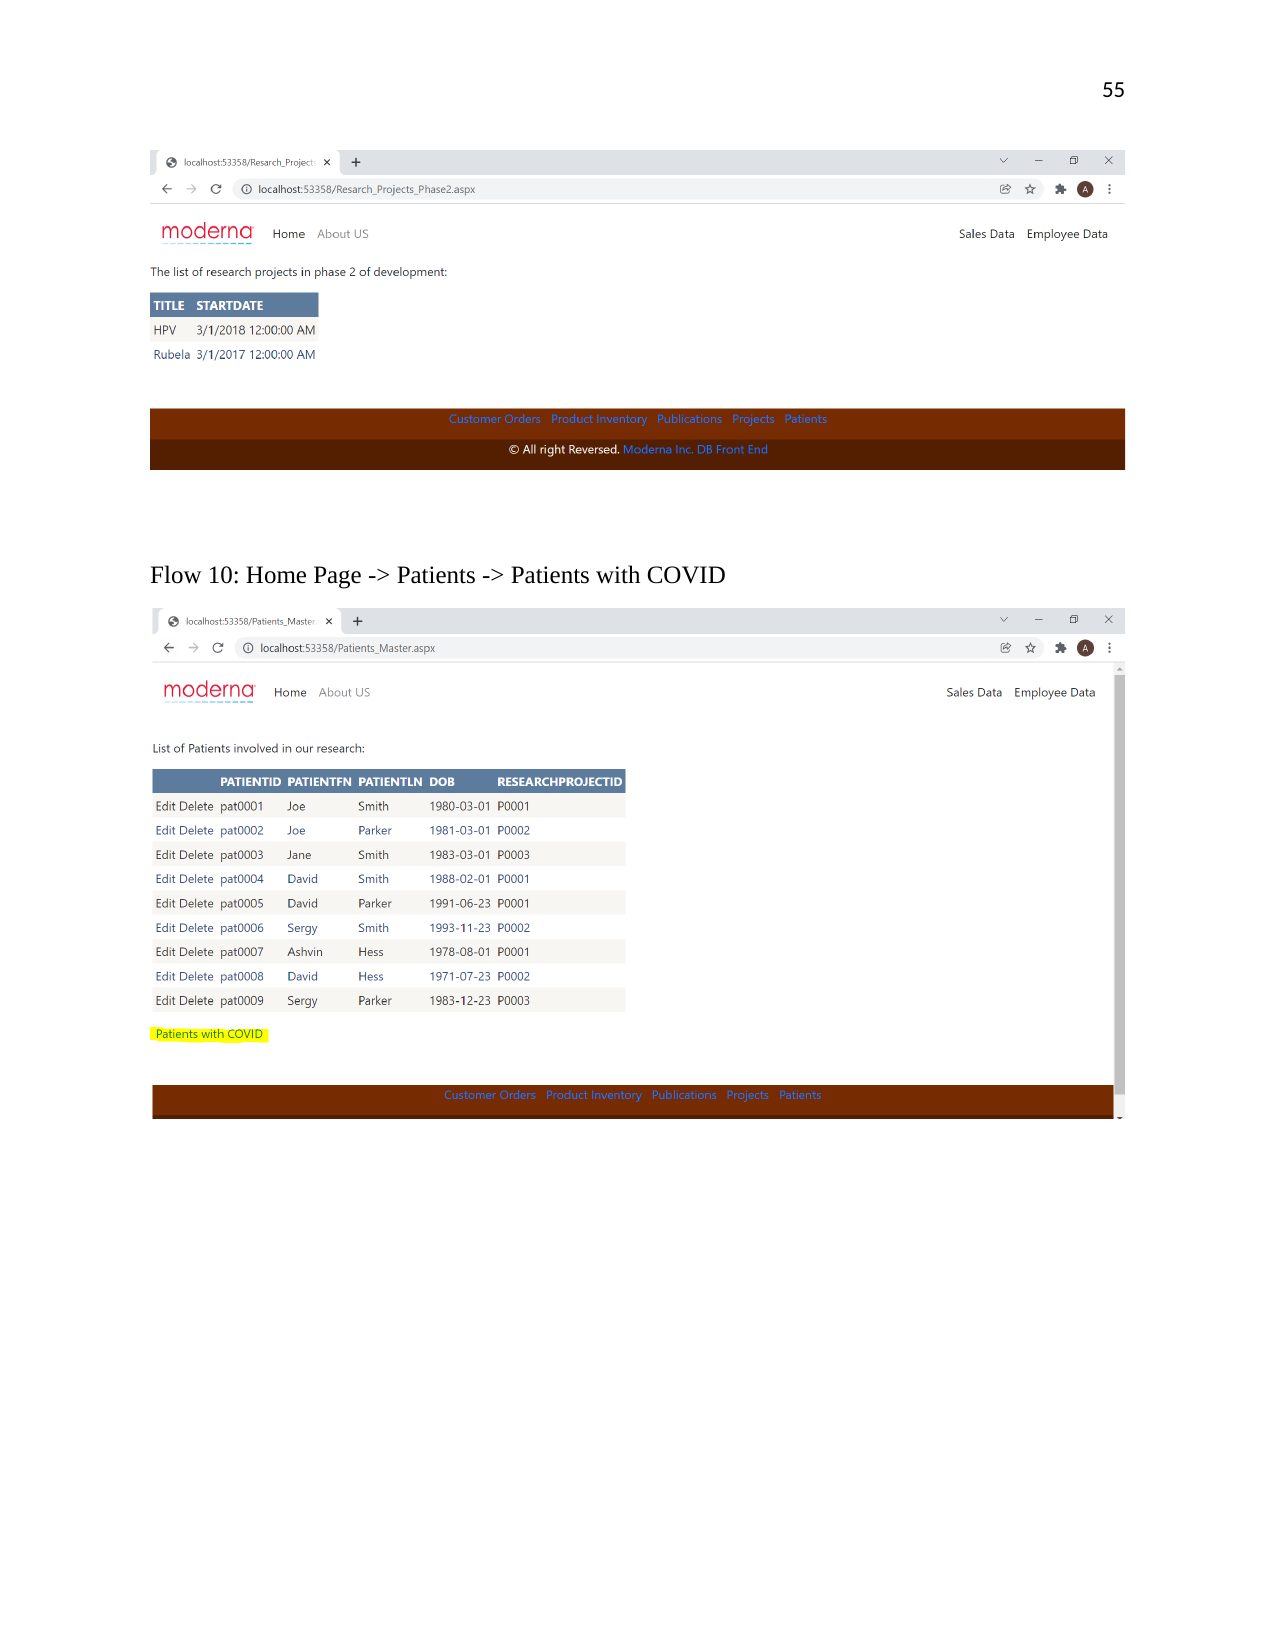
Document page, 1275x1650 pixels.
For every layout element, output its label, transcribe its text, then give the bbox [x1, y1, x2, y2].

picture [150, 608, 1125, 1119]
text Flow 10: Home Page -> Patients -> Patients with COVID [150, 561, 1125, 589]
picture [150, 150, 1125, 542]
